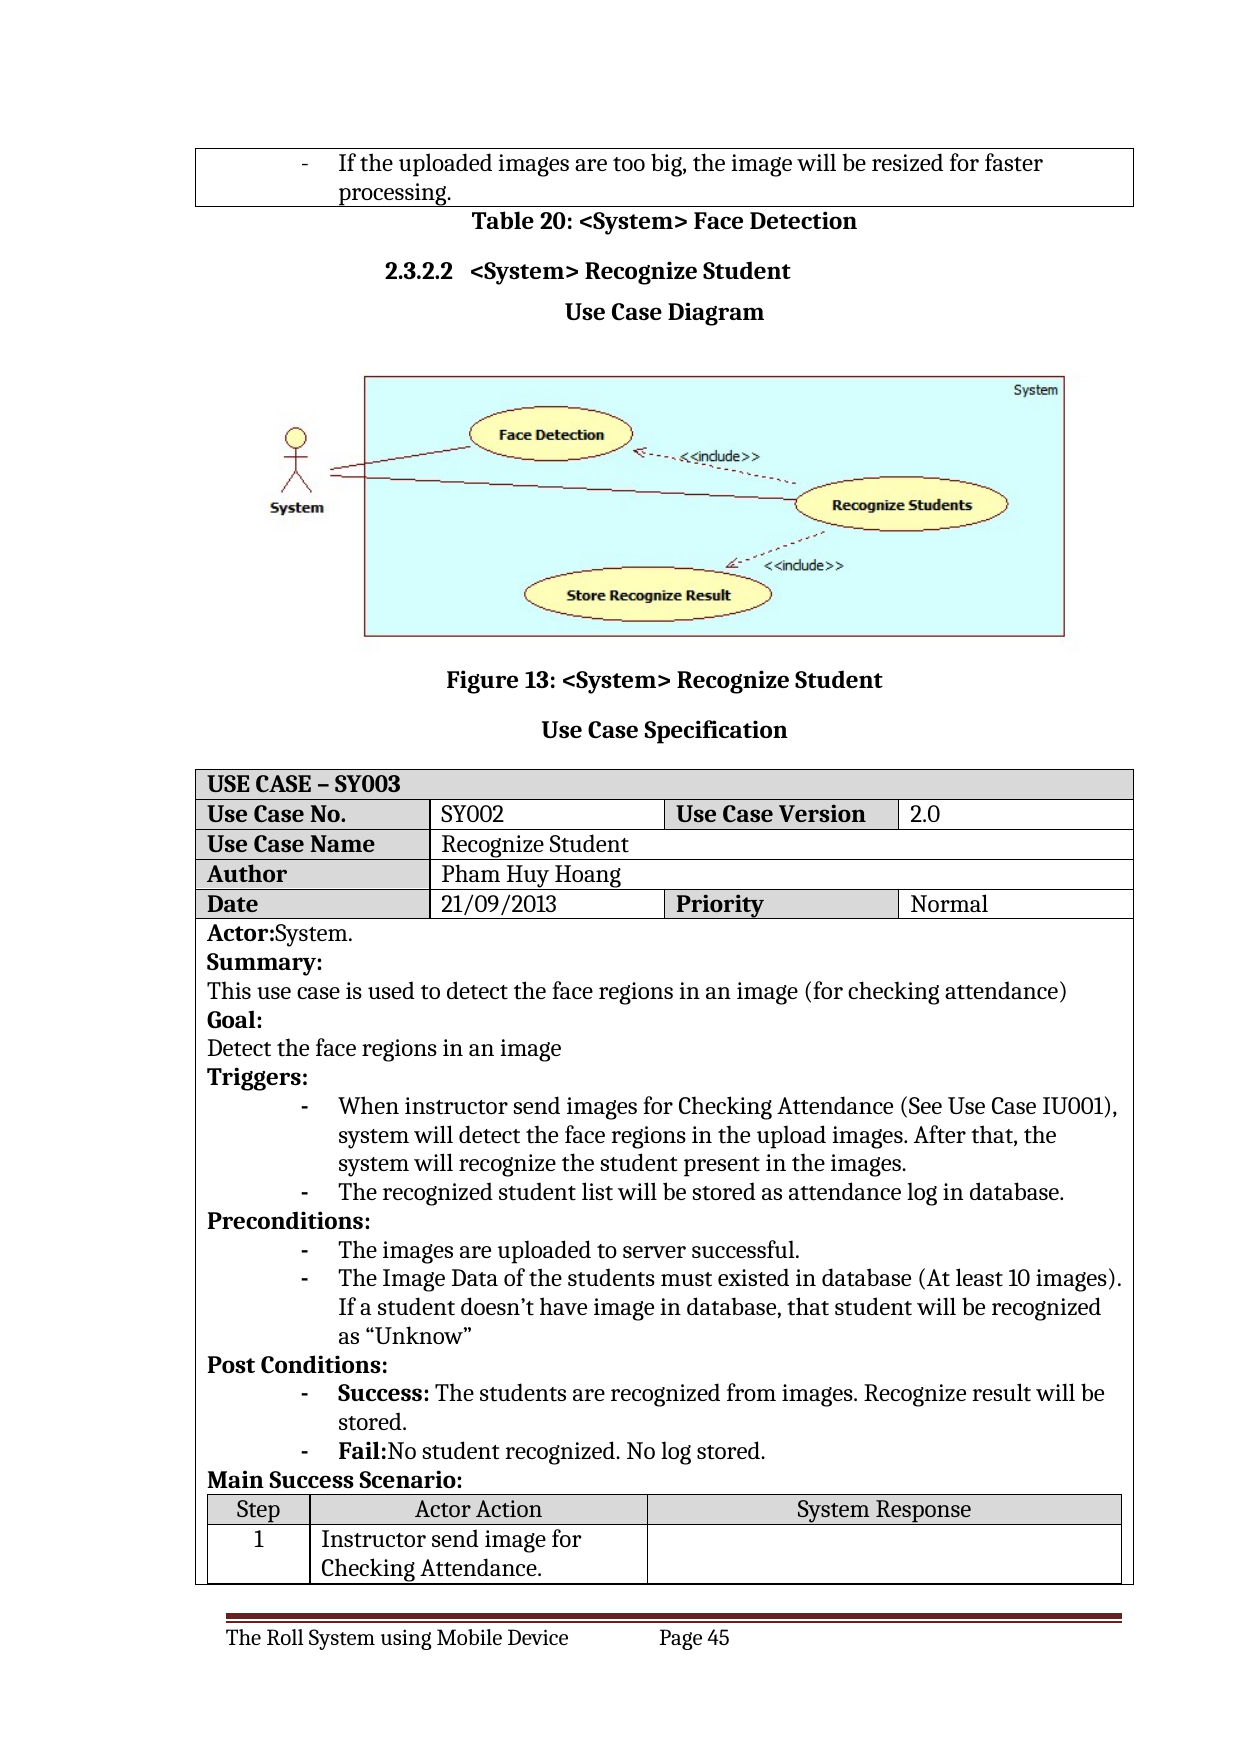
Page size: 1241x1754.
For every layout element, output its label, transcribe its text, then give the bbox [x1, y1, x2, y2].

table_cell Normal [899, 890, 1133, 918]
subtitle Use Case Diagram [207, 298, 1122, 327]
table_cell 2.0 [899, 800, 1133, 829]
table_cell Use Case Version [665, 800, 898, 829]
text Figure 13: <System> Recognize Student [207, 666, 1122, 695]
table_cell SY002 [431, 800, 664, 829]
subtitle Use Case Specification [207, 716, 1122, 744]
table_cell Use Case Name [196, 830, 429, 859]
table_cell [196, 919, 1133, 1584]
table_cell Priority [665, 890, 898, 918]
text Table 20: <System> Face Detection [207, 207, 1122, 236]
subtitle <System> Recognize Student [385, 257, 1122, 286]
table_cell Pham Huy Hoang [431, 860, 1133, 888]
table_cell Author [196, 860, 429, 888]
table_cell Use Case No. [196, 800, 429, 829]
table_cell 21/09/2013 [431, 890, 664, 918]
table_header USE CASE – SY003 [196, 770, 1133, 799]
picture [239, 352, 1090, 662]
table_cell Date [196, 890, 429, 918]
table_cell Recognize Student [431, 830, 1133, 859]
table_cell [196, 149, 1133, 206]
